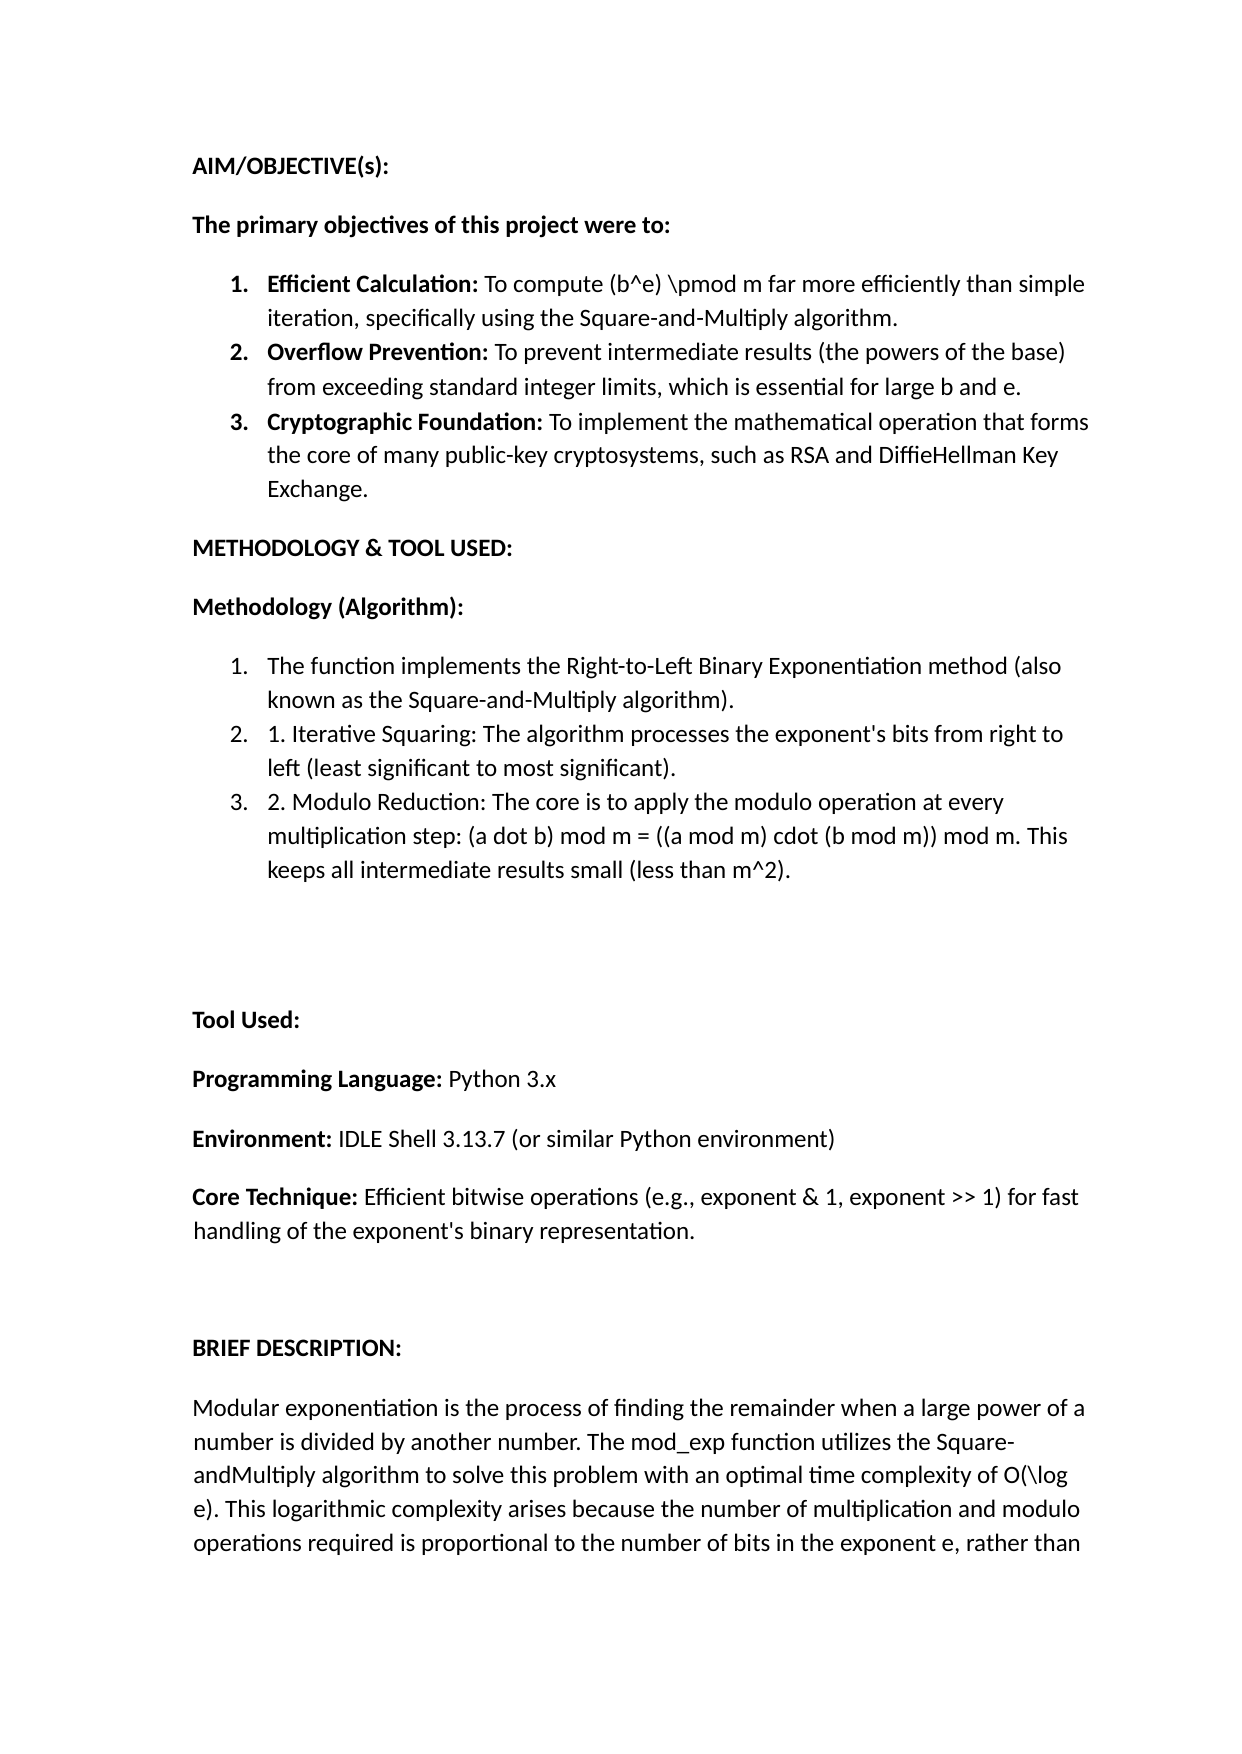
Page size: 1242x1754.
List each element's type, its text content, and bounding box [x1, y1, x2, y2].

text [192, 1392, 1089, 1558]
text BRIEF DESCRIPTION: [192, 1333, 1113, 1363]
text METHODOLOGY & TOOL USED: [192, 532, 1113, 562]
text Core Technique: Efficient bitwise operations (e.g., exponent & 1, exponent >> 1) for fast handling of the exponent's binary representation. [192, 1181, 1089, 1246]
list 2. Modulo Reduction: The core is to apply the modulo operation at every multiplication step: (a dot b) mod m = ((a mod m) cdot (b mod m)) mod m. This keeps all intermediate results small (less than m^2). [229, 786, 1089, 884]
text Programming Language: Python 3.x [192, 1063, 1113, 1094]
text Environment: IDLE Shell 3.13.7 (or similar Python environment) [192, 1123, 1089, 1153]
list The function implements the Right-to-Left Binary Exponentiation method (also known as the Square-and-Multiply algorithm). [229, 650, 1089, 714]
list 1. Iterative Squaring: The algorithm processes the exponent's bits from right to left (least significant to most significant). [229, 718, 1089, 783]
text The primary objectives of this project were to: [192, 209, 1113, 240]
text Tool Used: [192, 1004, 1113, 1035]
list Overflow Prevention: To prevent intermediate results (the powers of the base) from exceeding standard integer limits, which is essential for large b and e. [229, 336, 1089, 401]
list Cryptographic Foundation: To implement the mathematical operation that forms the core of many public-key cryptosystems, such as RSA and DiffieHellman Key Exchange. [229, 406, 1089, 504]
text AIM/OBJECTIVE(s): [192, 150, 1113, 181]
list Efficient Calculation: To compute (b^e) \pmod m far more efficiently than simple iteration, specifically using the Square-and-Multiply algorithm. [229, 268, 1089, 333]
text Methodology (Algorithm): [192, 591, 1113, 622]
